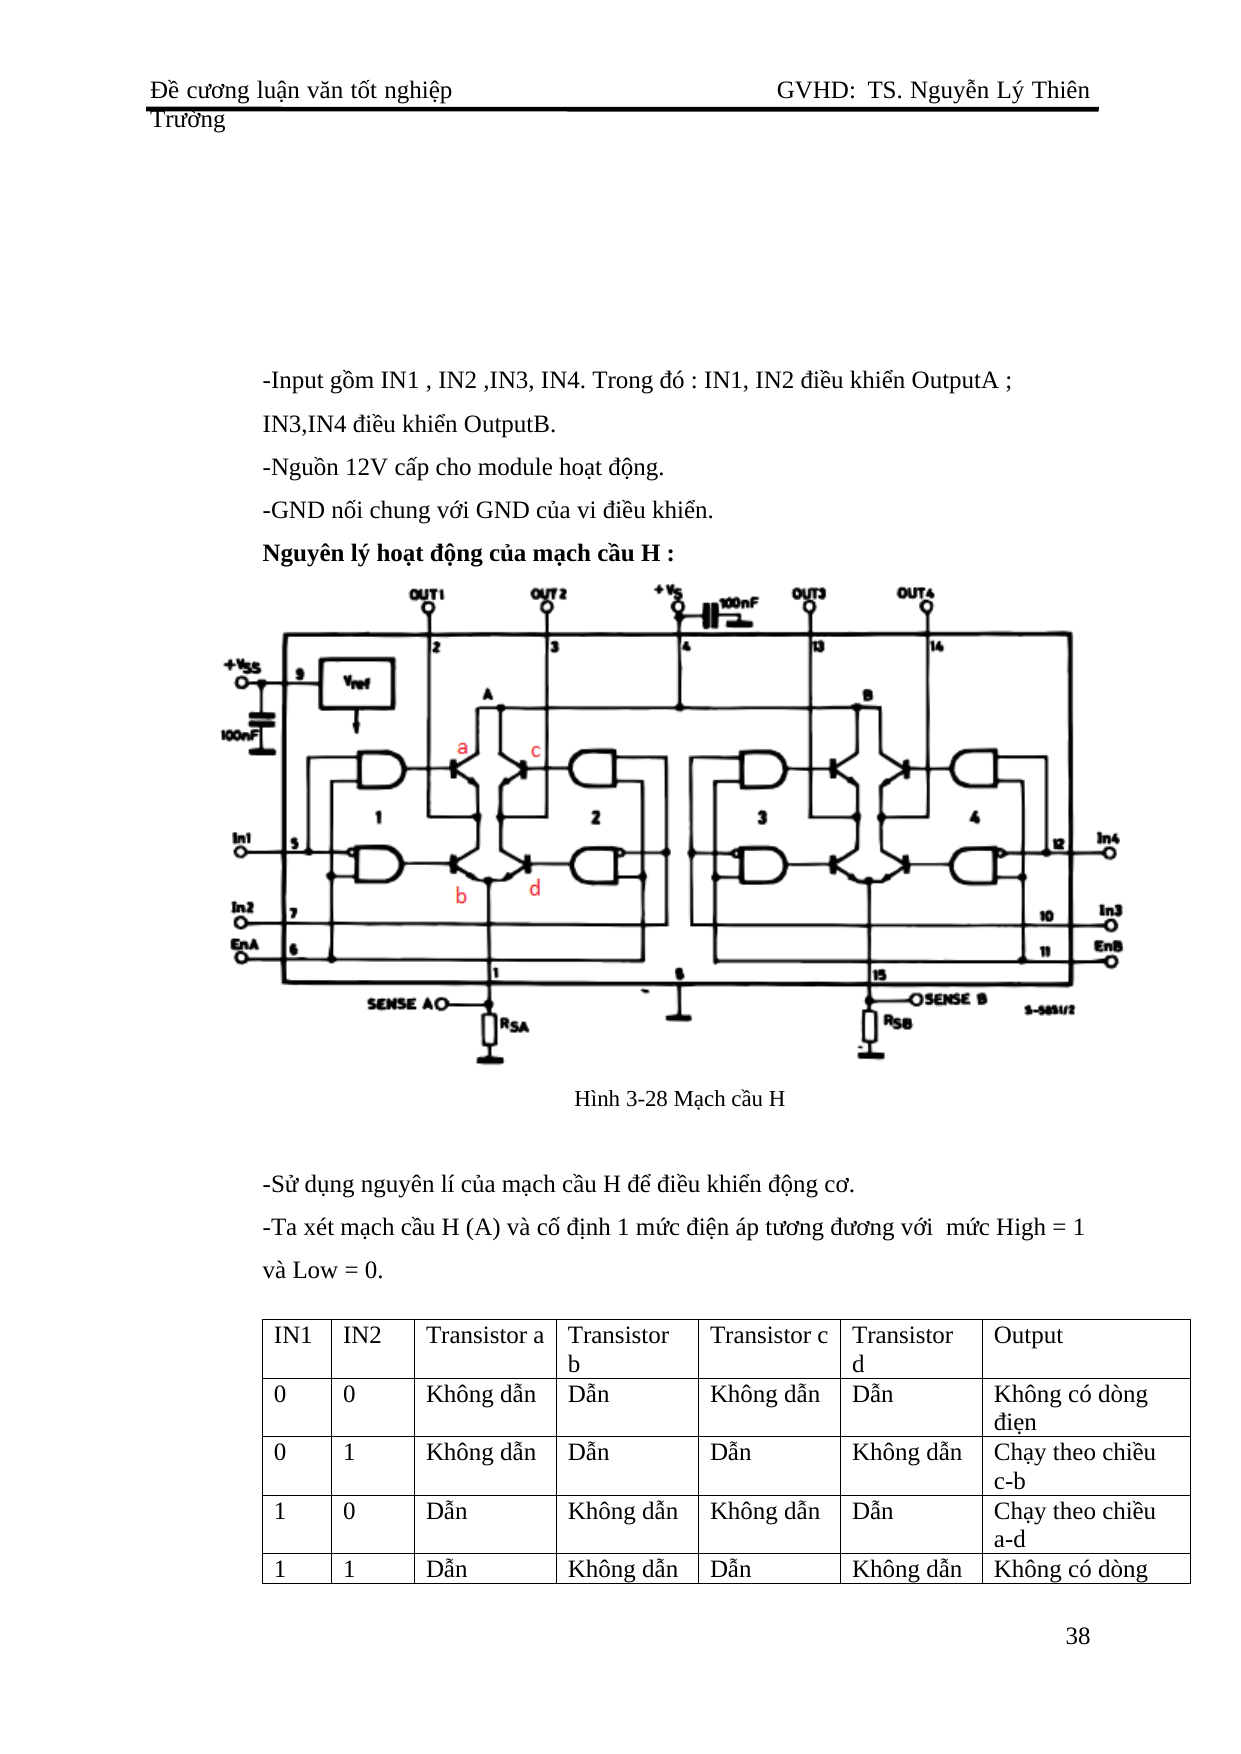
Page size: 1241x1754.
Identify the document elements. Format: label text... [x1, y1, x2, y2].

table_cell Không có dòng điện [983, 1554, 1190, 1583]
table_cell Không dẫn [415, 1437, 556, 1495]
table_cell Chạy theo chiều a-d [983, 1496, 1190, 1553]
table_cell Không dẫn [557, 1554, 698, 1583]
table_cell Dẫn [415, 1554, 556, 1583]
table_header Output [983, 1320, 1190, 1378]
table_cell Không dẫn [841, 1554, 982, 1583]
table_cell Dẫn [841, 1496, 982, 1553]
table_cell Dẫn [415, 1496, 556, 1553]
table_cell 1 [332, 1554, 414, 1583]
table_header Transistor b [557, 1320, 698, 1378]
table_cell Không dẫn [841, 1437, 982, 1495]
table_header Transistor a [415, 1320, 556, 1378]
table_cell Không dẫn [557, 1496, 698, 1553]
list -Nguồn 12V cấp cho module hoạt động. [262, 452, 1090, 481]
table_cell 0 [263, 1379, 331, 1436]
list -Ta xét mạch cầu H (A) và cố định 1 mức điện áp tương đương với mức High = 1 và Low = 0. [262, 1212, 1090, 1284]
table_cell Dẫn [699, 1554, 840, 1583]
table_cell 1 [332, 1437, 414, 1495]
table_cell 1 [263, 1554, 331, 1583]
table_cell Dẫn [557, 1437, 698, 1495]
table_cell Dẫn [557, 1379, 698, 1436]
table_cell Không dẫn [699, 1496, 840, 1553]
table_cell Không có dòng điẹn [983, 1379, 1190, 1436]
list -Input gồm IN1 , IN2 ,IN3, IN4. Trong đó : IN1, IN2 điều khiển OutputA ; IN3,IN4 điều khiển OutputB. [262, 366, 1090, 437]
table_cell Không dẫn [415, 1379, 556, 1436]
table_cell 0 [332, 1379, 414, 1436]
table_header Transistor d [841, 1320, 982, 1378]
table_header IN2 [332, 1320, 414, 1378]
list Nguyên lý hoạt động của mạch cầu H : [262, 538, 1090, 567]
list -GND nối chung với GND của vi điều khiển. [262, 495, 1090, 524]
table_header IN1 [263, 1320, 331, 1378]
picture [219, 580, 1140, 1076]
table_cell Không dẫn [699, 1379, 840, 1436]
table_cell 0 [332, 1496, 414, 1553]
table_header Transistor c [699, 1320, 840, 1378]
table_cell Dẫn [841, 1379, 982, 1436]
table_cell Dẫn [699, 1437, 840, 1495]
table_cell 0 [263, 1437, 331, 1495]
list -Sử dụng nguyên lí của mạch cầu H để điều khiển động cơ. [225, 1169, 1090, 1198]
table_cell 1 [263, 1496, 331, 1553]
table_cell Chạy theo chiều c-b [983, 1437, 1190, 1495]
